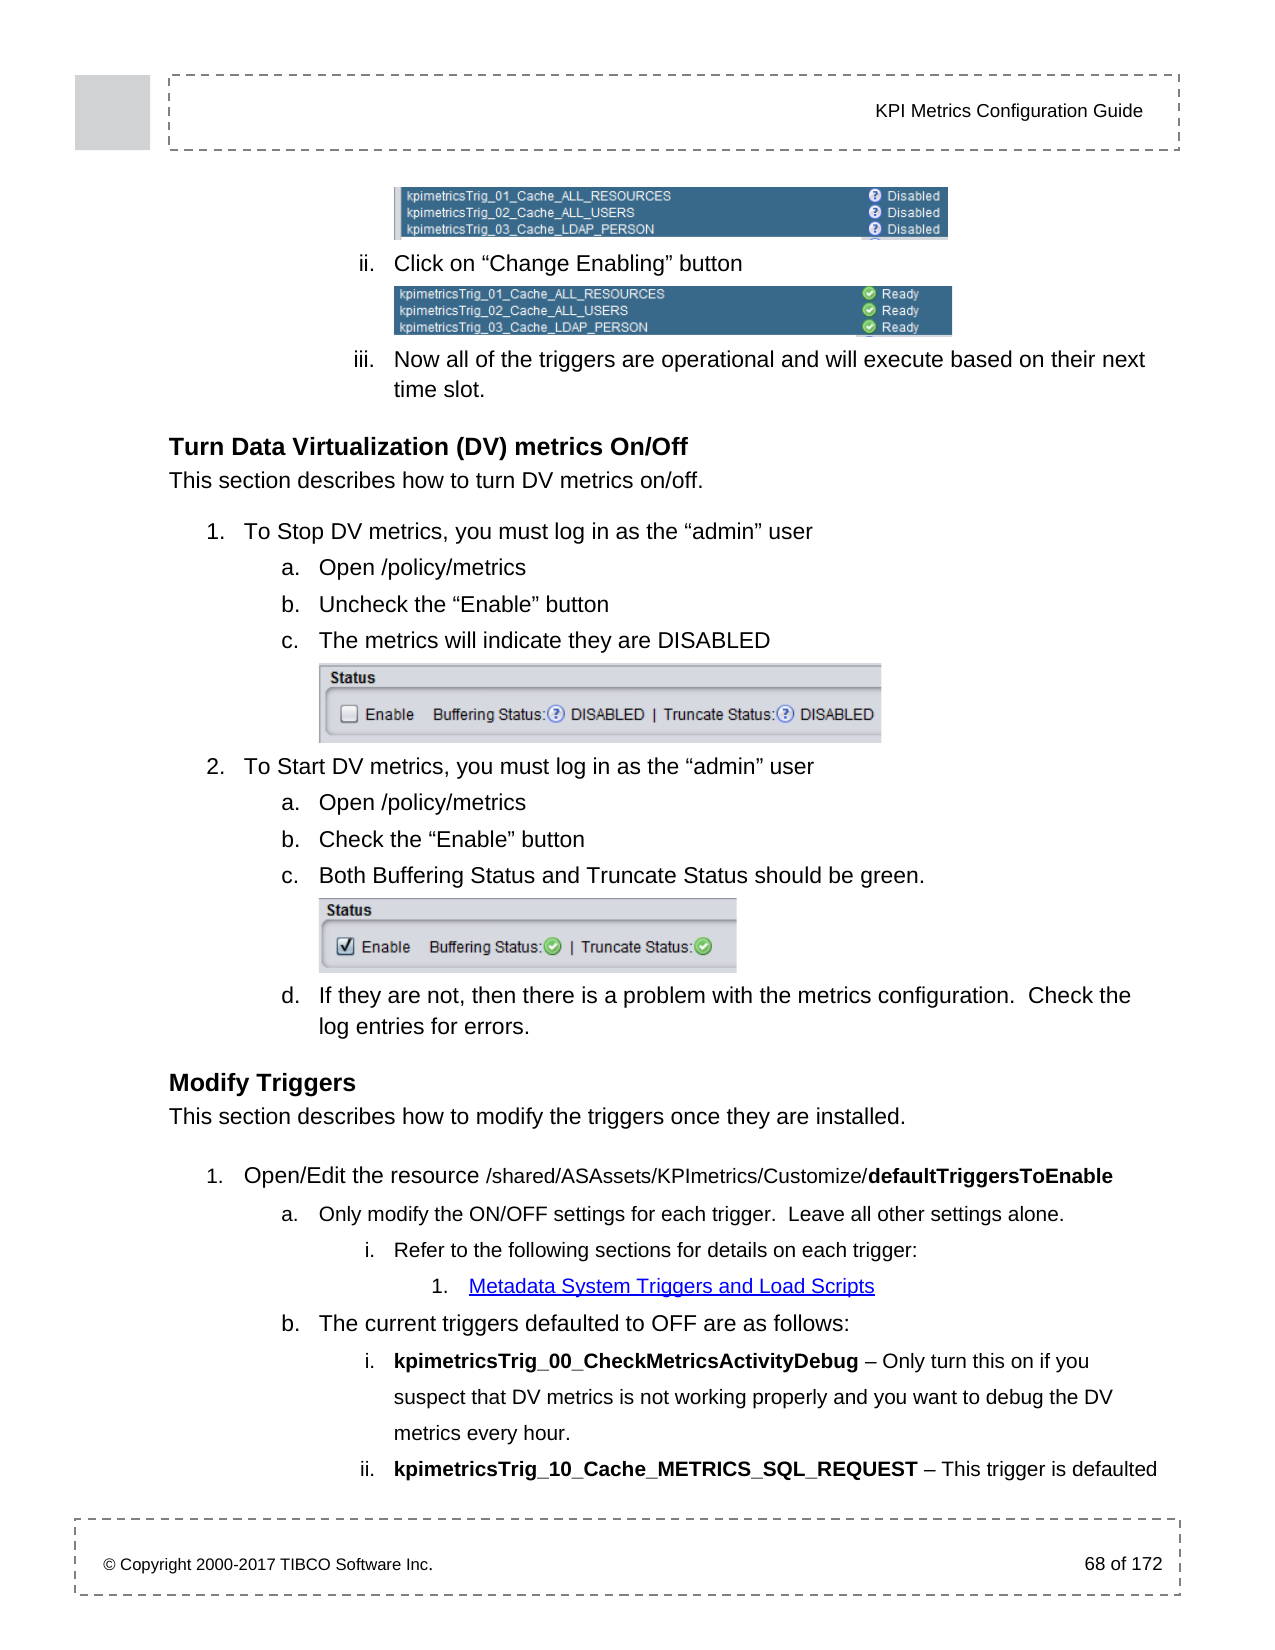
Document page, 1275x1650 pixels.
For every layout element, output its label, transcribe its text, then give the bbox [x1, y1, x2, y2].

picture [393, 187, 948, 240]
list To Stop DV metrics, you must log in as the “admin” user [206, 518, 1161, 544]
list Metadata System Triggers and Load Scripts [431, 1273, 1162, 1297]
list The current triggers defaulted to OFF are as follows: [281, 1309, 1162, 1336]
text This section describes how to turn DV metrics on/off. [169, 467, 1161, 493]
subtitle Turn Data Virtualization (DV) metrics On/Off [169, 432, 1162, 460]
list Open /policy/metrics [281, 554, 1161, 581]
picture [318, 898, 737, 973]
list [375, 1457, 1162, 1481]
list Open/Edit the resource /shared/ASAssets/KPImetrics/Customize/defaultTriggersToEnable [206, 1162, 1162, 1188]
list To Start DV metrics, you must log in as the “admin” user [206, 753, 1161, 779]
list Check the “Enable” button [281, 826, 1161, 852]
list Now all of the triggers are operational and will execute based on their next time slot. [375, 346, 1161, 403]
list Refer to the following sections for details on each trigger: [375, 1238, 1162, 1262]
subtitle Modify Triggers [169, 1068, 1162, 1097]
list Open /policy/metrics [281, 789, 1161, 816]
list Click on “Change Enabling” button [375, 250, 1161, 276]
list If they are not, then there is a problem with the metrics configuration. Check the log entries for errors. [281, 982, 1161, 1039]
text This section describes how to modify the triggers once they are installed. [169, 1103, 1161, 1129]
list Both Buffering Status and Truncate Status should be green. [281, 862, 1161, 888]
picture [318, 663, 882, 743]
list kpimetricsTrig_00_CheckMetricsActivityDebug – Only turn this on if you suspect that DV metrics is not working properly and you want to debug the DV metrics every hour. [375, 1349, 1162, 1445]
list The metrics will indicate they are DISABLED [281, 627, 1161, 653]
picture [393, 286, 953, 337]
list Uncheck the “Enable” button [281, 591, 1161, 617]
list Only modify the ON/OFF settings for each trigger. Leave all other settings alone. [281, 1202, 1162, 1226]
